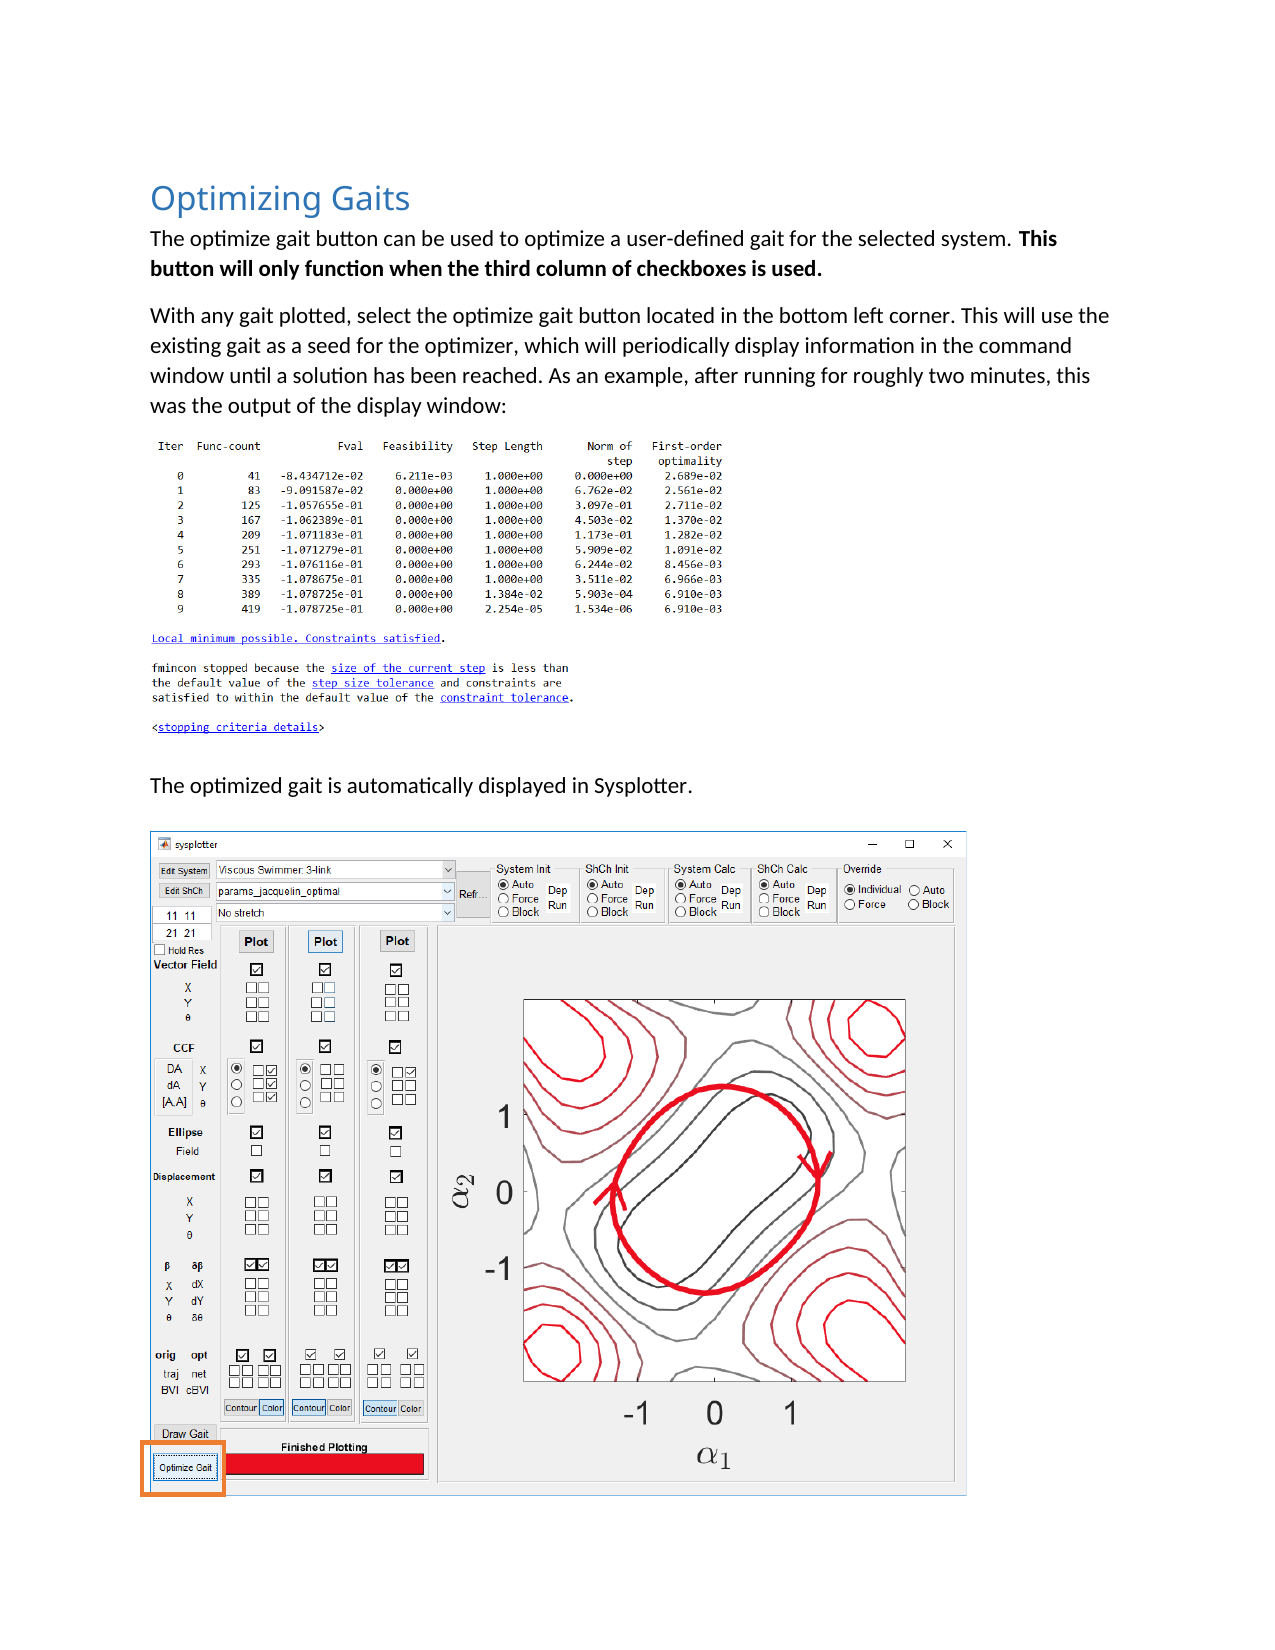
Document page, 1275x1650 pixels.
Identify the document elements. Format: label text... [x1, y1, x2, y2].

picture [150, 438, 732, 739]
picture [150, 1445, 222, 1492]
text The optimize gait button can be used to optimize a user-defined gait for the selected system. This button will only function when the third column of checkboxes is used. [150, 224, 1125, 282]
text With any gait plotted, select the optimize gait button located in the bottom left corner. This will use the existing gait as a seed for the optimizer, which will periodically display information in the command window until a solution has been reached. As an example, after running for roughly two minutes, this was the output of the display window: [150, 301, 1125, 420]
subtitle Optimizing Gaits [150, 175, 1125, 220]
picture [150, 831, 967, 1496]
